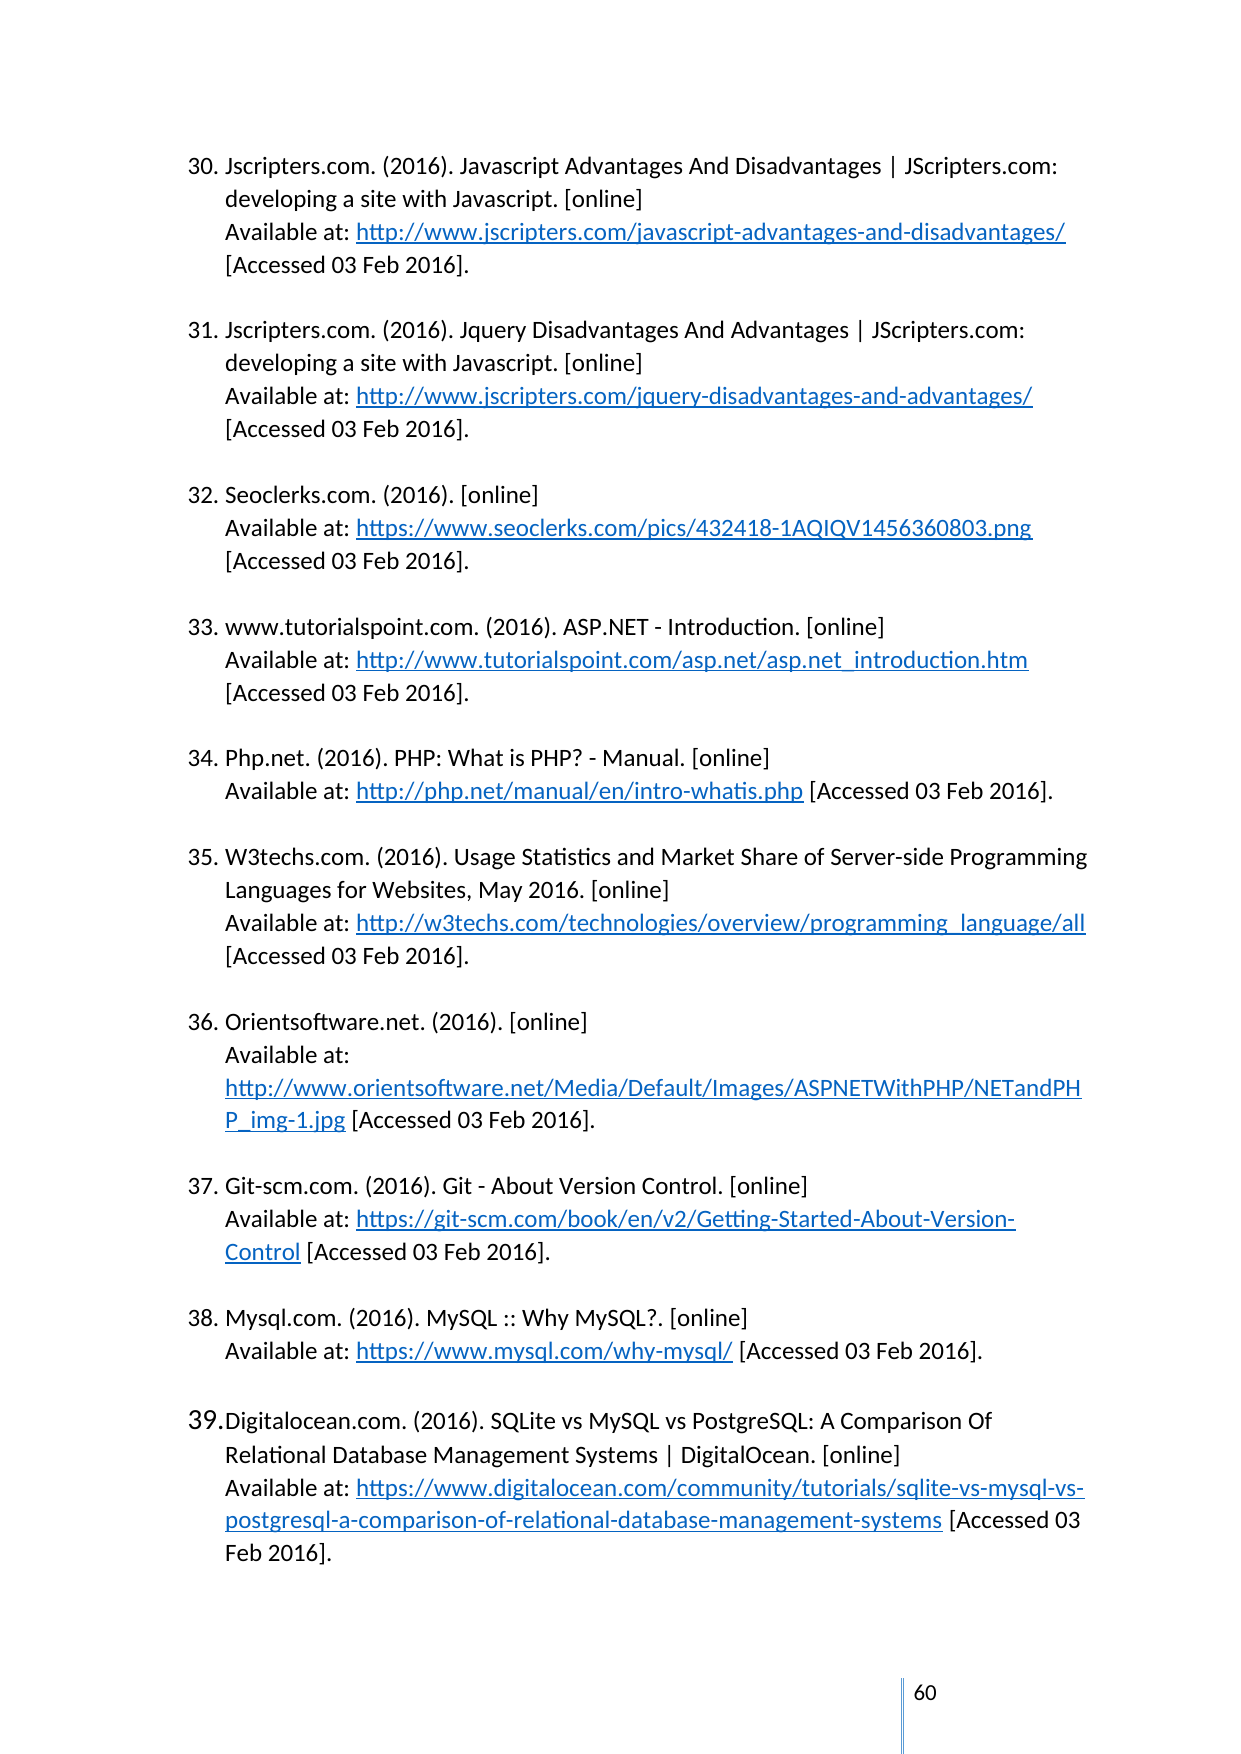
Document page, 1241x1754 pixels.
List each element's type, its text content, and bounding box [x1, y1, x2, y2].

list Mysql.com. (2016). MySQL :: Why MySQL?. [online] Available at: https://www.mysql.com/why-mysql/ [Accessed 03 Feb 2016]. [187, 1302, 1090, 1366]
list www.tutorialspoint.com. (2016). ASP.NET - Introduction. [online] Available at: http://www.tutorialspoint.com/asp.net/asp.net_introduction.htm [Accessed 03 Feb 2016]. [187, 611, 1090, 707]
list Php.net. (2016). PHP: What is PHP? - Manual. [online] Available at: http://php.net/manual/en/intro-whatis.php [Accessed 03 Feb 2016]. [187, 742, 1090, 806]
list Digitalocean.com. (2016). SQLite vs MySQL vs PostgreSQL: A Comparison Of Relational Database Management Systems | DigitalOcean. [online] Available at: https://www.digitalocean.com/community/tutorials/sqlite-vs-mysql-vs-postgresql-a-comparison-of-relational-database-management-systems [Accessed 03 Feb 2016]. [187, 1401, 1090, 1568]
list Orientsoftware.net. (2016). [online] Available at: http://www.orientsoftware.net/Media/Default/Images/ASPNETWithPHP/NETandPHP_img-1.jpg [Accessed 03 Feb 2016]. [187, 1006, 1090, 1135]
list Jscripters.com. (2016). Jquery Disadvantages And Advantages | JScripters.com: developing a site with Javascript. [online] Available at: http://www.jscripters.com/jquery-disadvantages-and-advantages/ [Accessed 03 Feb 2016]. [187, 314, 1090, 444]
list W3techs.com. (2016). Usage Statistics and Market Share of Server-side Programming Languages for Websites, May 2016. [online] Available at: http://w3techs.com/technologies/overview/programming_language/all [Accessed 03 Feb 2016]. [187, 841, 1090, 971]
list Jscripters.com. (2016). Javascript Advantages And Disadvantages | JScripters.com: developing a site with Javascript. [online] Available at: http://www.jscripters.com/javascript-advantages-and-disadvantages/ [Accessed 03 Feb 2016]. [187, 150, 1090, 279]
list Seoclerks.com. (2016). [online] Available at: https://www.seoclerks.com/pics/432418-1AQIQV1456360803.png [Accessed 03 Feb 2016]. [187, 479, 1090, 576]
list Git-scm.com. (2016). Git - About Version Control. [online] Available at: https://git-scm.com/book/en/v2/Getting-Started-About-Version-Control [Accessed 03 Feb 2016]. [187, 1170, 1090, 1267]
